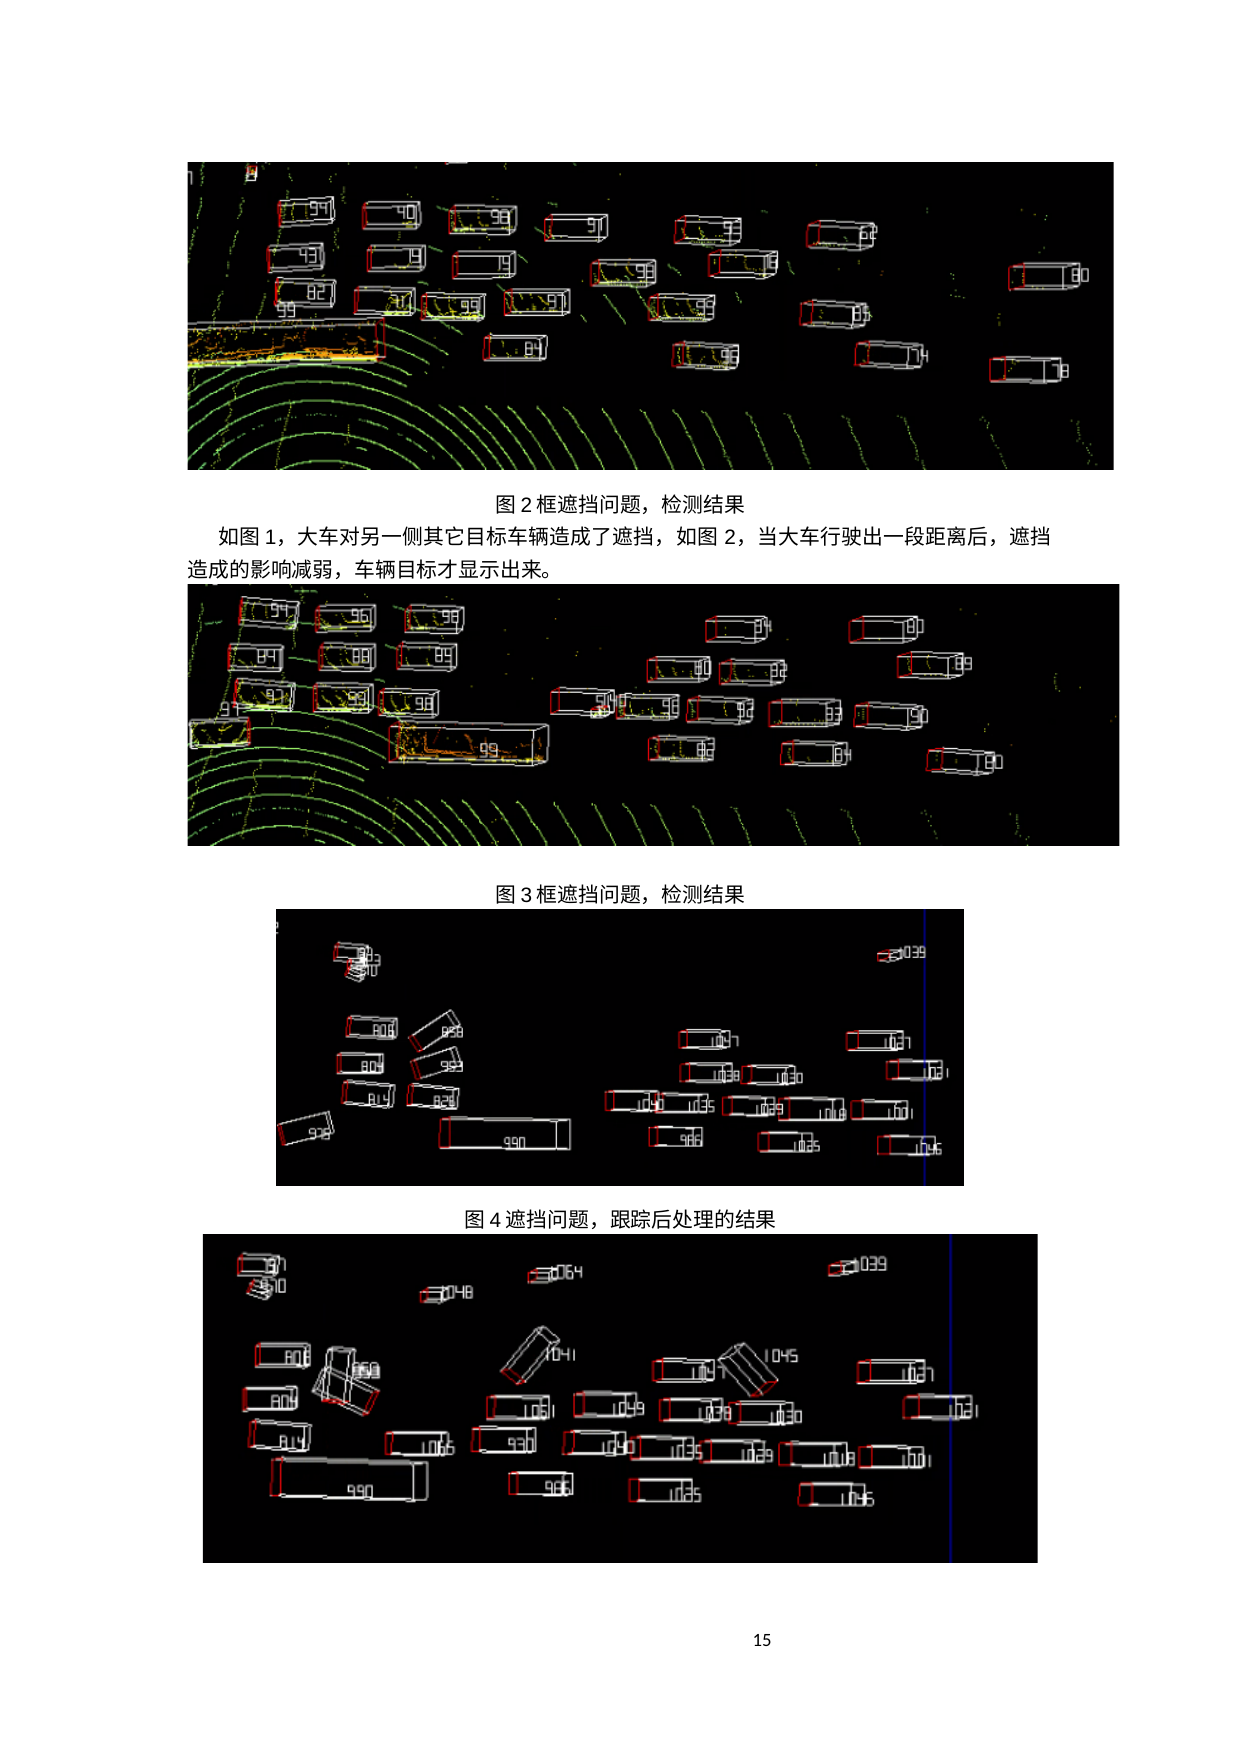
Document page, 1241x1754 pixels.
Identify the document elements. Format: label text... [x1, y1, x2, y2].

picture [276, 909, 964, 1186]
picture [187, 162, 1114, 470]
picture [202, 1234, 1038, 1563]
picture [187, 584, 1120, 846]
text 如图1，大车对另一侧其它目标车辆造成了遮挡，如图2，当大车行驶出一段距离后，遮挡造成的影响减弱，车辆目标才显示出来。 [187, 519, 1053, 584]
